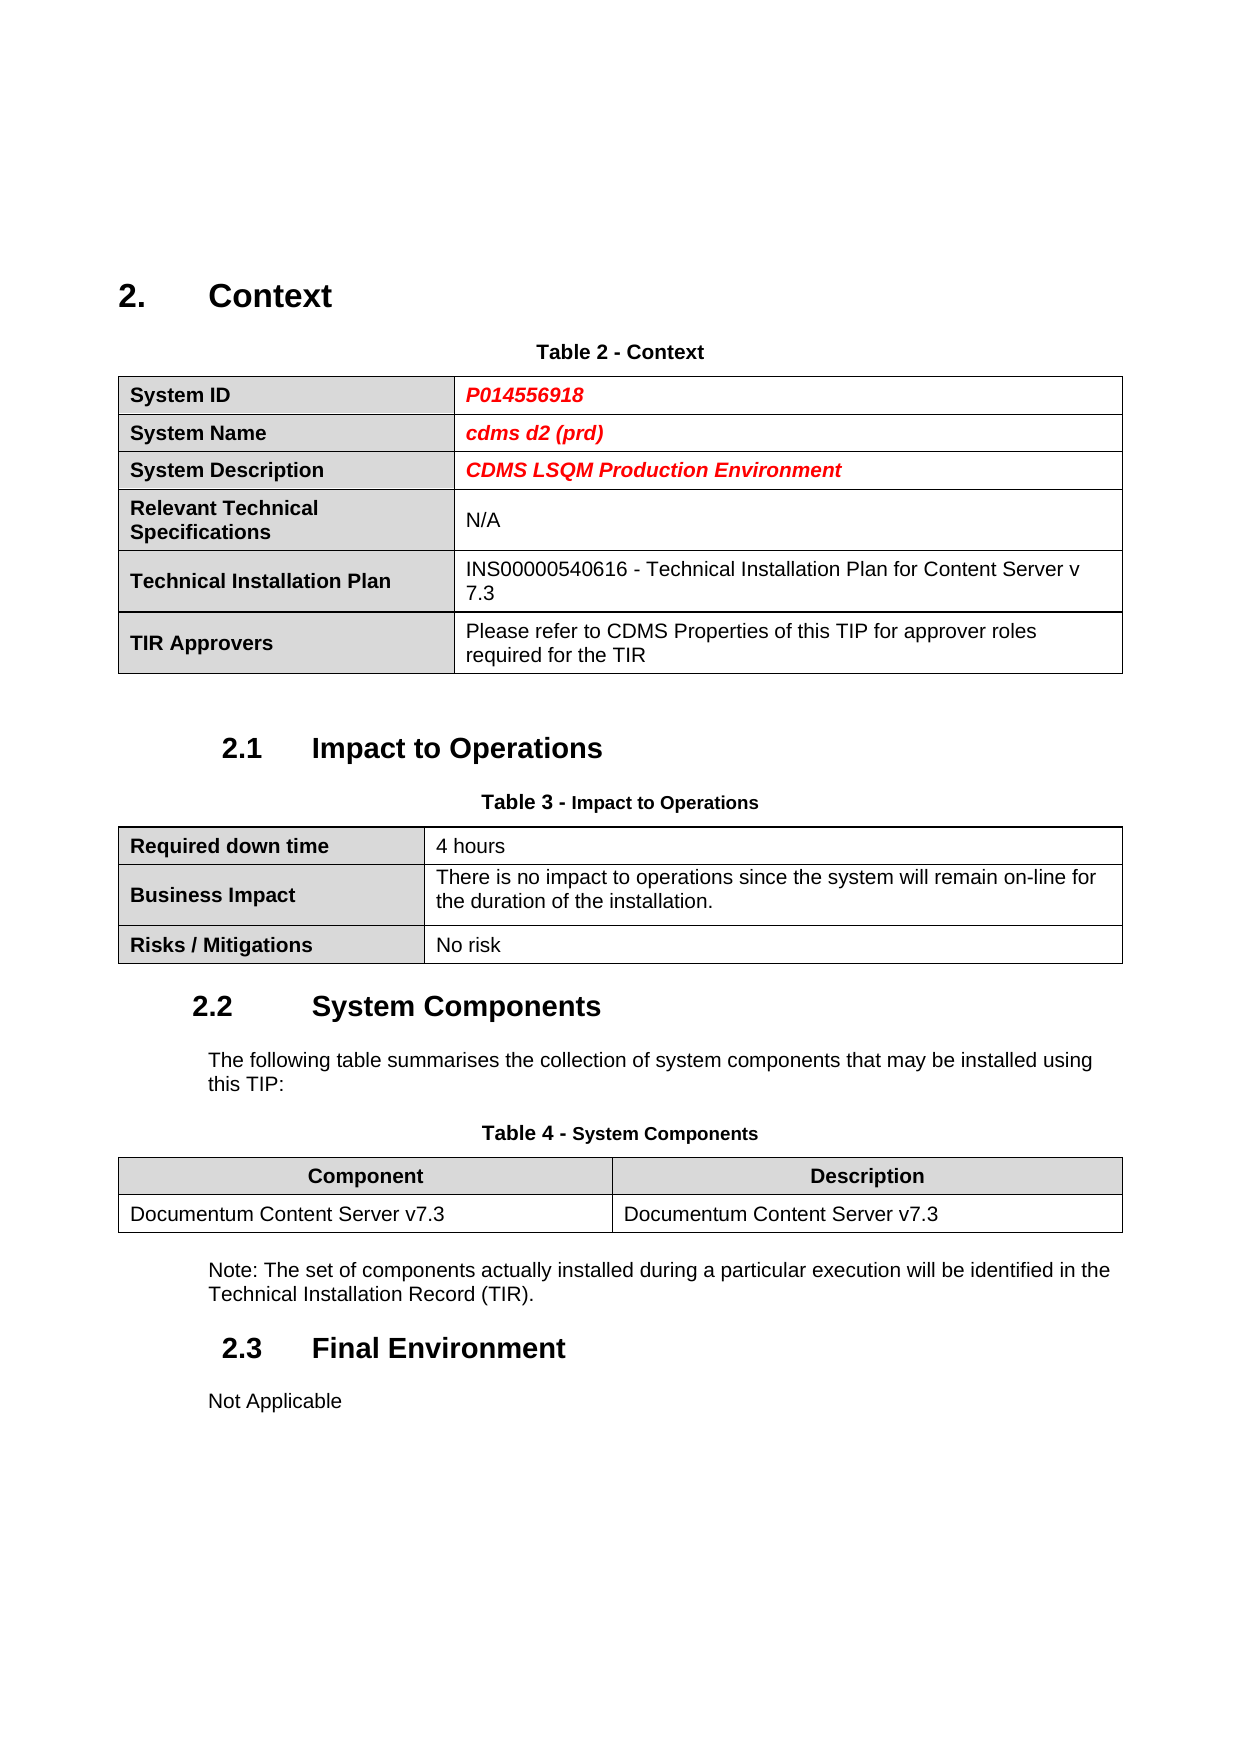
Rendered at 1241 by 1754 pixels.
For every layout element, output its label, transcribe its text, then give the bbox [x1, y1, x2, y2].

table_header P014556918 [455, 377, 1122, 413]
subtitle Context [118, 276, 1122, 314]
table_cell Please refer to CDMS Properties of this TIP for approver roles required for the TIR [455, 613, 1122, 673]
table_header Description [613, 1158, 1122, 1194]
table_cell CDMS LSQM Production Environment [455, 452, 1122, 488]
table_cell Technical Installation Plan [119, 551, 454, 611]
text Table 4 - System Components [118, 1120, 1122, 1144]
table_cell cdms d2 (prd) [455, 415, 1122, 451]
table_cell Relevant Technical Specifications [119, 490, 454, 550]
subtitle Impact to Operations [222, 731, 1122, 765]
table_cell TIR Approvers [119, 613, 454, 673]
text Note: The set of components actually installed during a particular execution will be identified in the Technical Installation Record (TIR). [208, 1258, 1122, 1306]
text Not Applicable [208, 1389, 1122, 1413]
text Table 2 - Context [118, 339, 1122, 363]
text The following table summarises the collection of system components that may be installed using this TIP: [208, 1047, 1122, 1095]
table_header System ID [119, 377, 454, 413]
table_header Component [119, 1158, 612, 1194]
table_cell No risk [425, 926, 1122, 963]
subtitle System Components [192, 989, 1122, 1022]
table_cell Documentum Content Server v7.3 [613, 1195, 1122, 1232]
table_cell System Description [119, 452, 454, 488]
table_cell N/A [455, 490, 1122, 550]
table_header 4 hours [425, 828, 1122, 864]
subtitle Final Environment [222, 1331, 1122, 1364]
table_cell System Name [119, 415, 454, 451]
table_cell Business Impact [119, 865, 424, 925]
table_cell Documentum Content Server v7.3 [119, 1195, 612, 1232]
text Table 3 - Impact to Operations [118, 790, 1122, 814]
table_cell There is no impact to operations since the system will remain on-line for the duration of the installation. [425, 865, 1122, 925]
table_cell Risks / Mitigations [119, 926, 424, 963]
table_header Required down time [119, 828, 424, 864]
table_cell INS00000540616 - Technical Installation Plan for Content Server v 7.3 [455, 551, 1122, 611]
